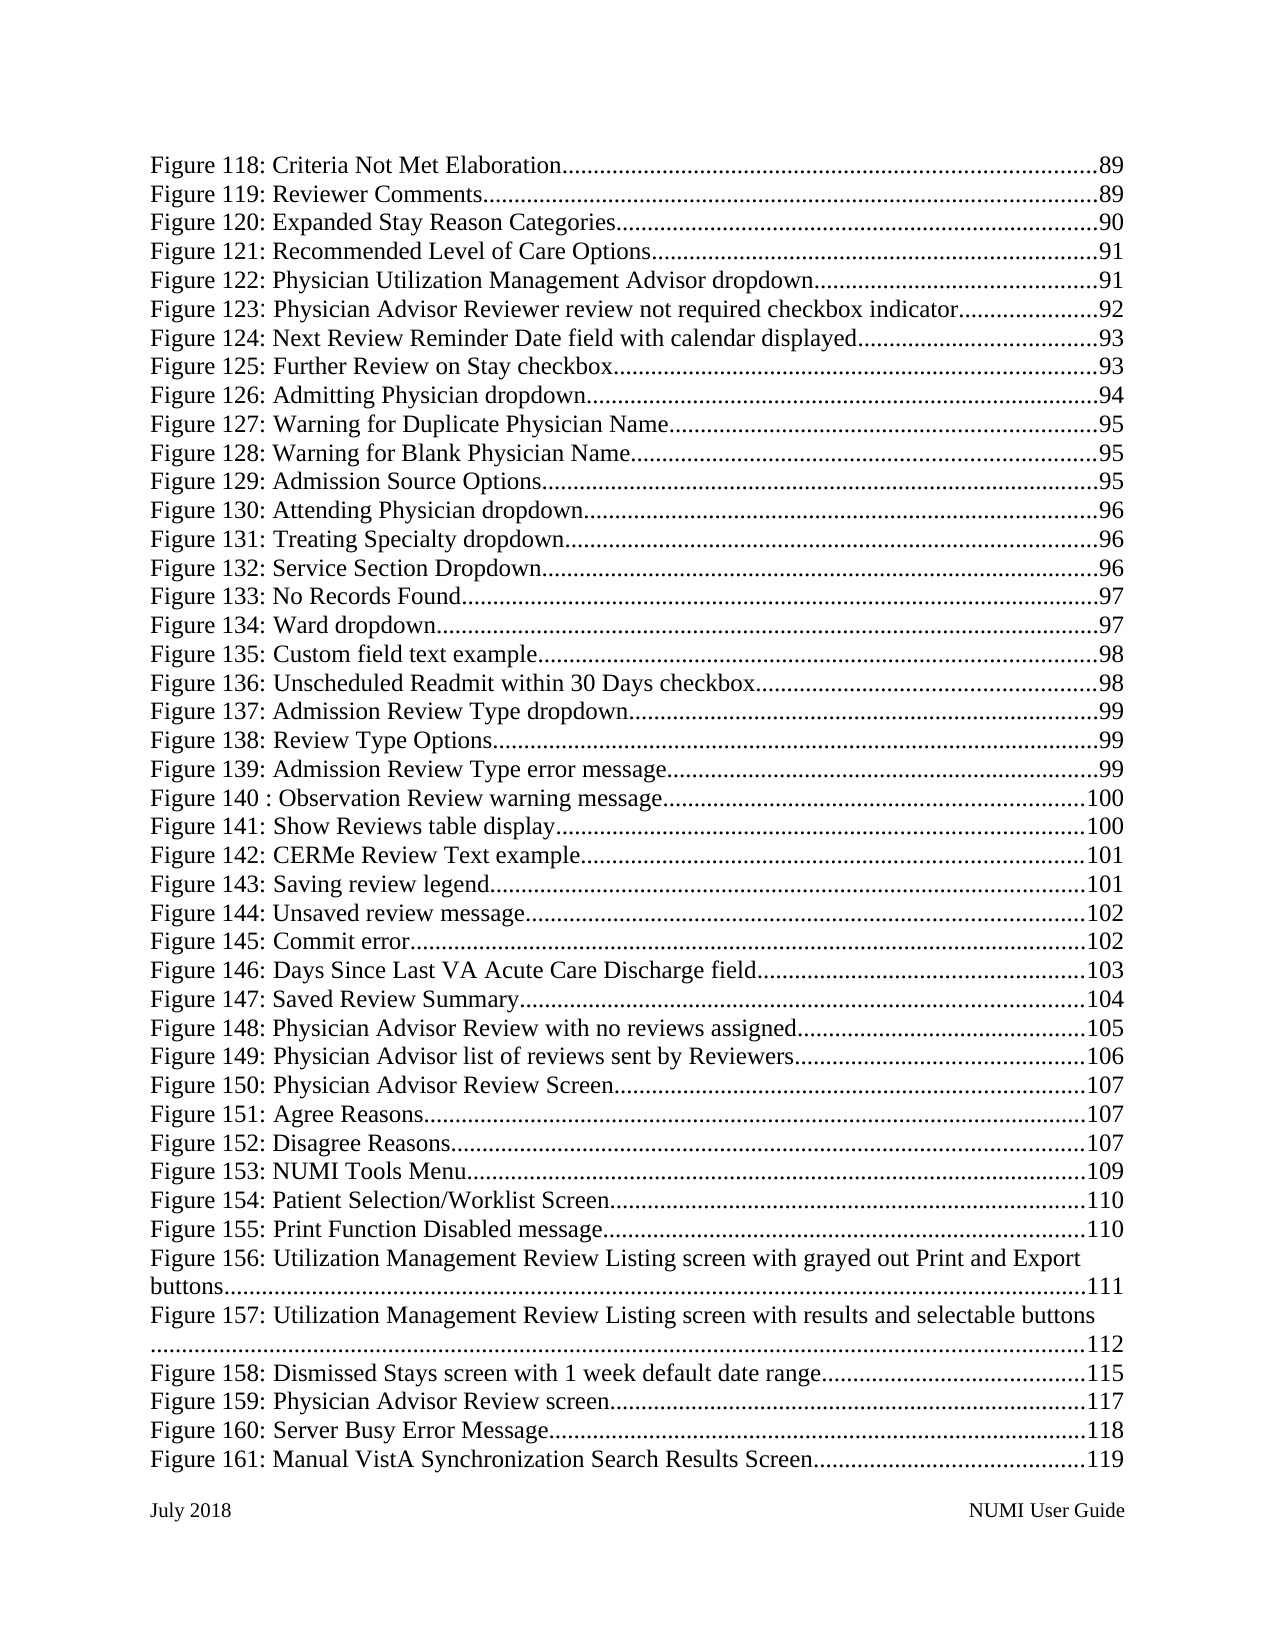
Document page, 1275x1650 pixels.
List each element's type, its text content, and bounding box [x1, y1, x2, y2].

text Figure 156: Utilization Management Review Listing screen with grayed out Print and Export buttons 111 [150, 1243, 1125, 1300]
text Figure 150: Physician Advisor Review Screen 107 [150, 1070, 1125, 1099]
text Figure 136: Unscheduled Readmit within 30 Days checkbox 98 [150, 668, 1125, 696]
text Figure 143: Saving review legend 101 [150, 869, 1125, 898]
text Figure 138: Review Type Options 99 [150, 725, 1125, 754]
text Figure 159: Physician Advisor Review screen 117 [150, 1386, 1125, 1415]
text Figure 144: Unsaved review message 102 [150, 898, 1125, 926]
text Figure 142: CERMe Review Text example 101 [150, 840, 1125, 869]
text Figure 131: Treating Specialty dropdown 96 [150, 524, 1125, 553]
text Figure 148: Physician Advisor Review with no reviews assigned 105 [150, 1013, 1125, 1041]
text Figure 118: Criteria Not Met Elaboration 89 [150, 150, 1125, 179]
text Figure 126: Admitting Physician dropdown 94 [150, 380, 1125, 409]
text Figure 123: Physician Advisor Reviewer review not required checkbox indicator 92 [150, 294, 1125, 323]
text Figure 157: Utilization Management Review Listing screen with results and selectable buttons 112 [150, 1300, 1125, 1358]
text Figure 145: Commit error 102 [150, 926, 1125, 955]
text Figure 121: Recommended Level of Care Options 91 [150, 236, 1125, 265]
text Figure 154: Patient Selection/Worklist Screen 110 [150, 1185, 1125, 1214]
text Figure 125: Further Review on Stay checkbox 93 [150, 351, 1125, 380]
text Figure 140 : Observation Review warning message 100 [150, 783, 1125, 811]
text Figure 155: Print Function Disabled message 110 [150, 1214, 1125, 1243]
text Figure 133: No Records Found 97 [150, 581, 1125, 610]
text Figure 152: Disagree Reasons 107 [150, 1128, 1125, 1156]
text Figure 137: Admission Review Type dropdown 99 [150, 696, 1125, 725]
text Figure 151: Agree Reasons 107 [150, 1099, 1125, 1128]
text Figure 135: Custom field text example 98 [150, 639, 1125, 668]
text Figure 128: Warning for Blank Physician Name 95 [150, 438, 1125, 466]
text Figure 127: Warning for Duplicate Physician Name 95 [150, 409, 1125, 438]
text Figure 129: Admission Source Options 95 [150, 466, 1125, 495]
text Figure 160: Server Busy Error Message 118 [150, 1415, 1125, 1444]
text Figure 161: Manual VistA Synchronization Search Results Screen 119 [150, 1444, 1125, 1473]
text Figure 141: Show Reviews table display 100 [150, 811, 1125, 840]
text Figure 139: Admission Review Type error message 99 [150, 754, 1125, 783]
text Figure 124: Next Review Reminder Date field with calendar displayed 93 [150, 323, 1125, 351]
text Figure 134: Ward dropdown 97 [150, 610, 1125, 639]
text Figure 120: Expanded Stay Reason Categories 90 [150, 207, 1125, 236]
text Figure 153: NUMI Tools Menu 109 [150, 1156, 1125, 1185]
text Figure 146: Days Since Last VA Acute Care Discharge field 103 [150, 955, 1125, 984]
text Figure 158: Dismissed Stays screen with 1 week default date range 115 [150, 1358, 1125, 1386]
text Figure 119: Reviewer Comments 89 [150, 179, 1125, 207]
text Figure 147: Saved Review Summary 104 [150, 984, 1125, 1013]
text Figure 149: Physician Advisor list of reviews sent by Reviewers 106 [150, 1041, 1125, 1070]
text Figure 132: Service Section Dropdown 96 [150, 553, 1125, 581]
text Figure 122: Physician Utilization Management Advisor dropdown 91 [150, 265, 1125, 294]
text Figure 130: Attending Physician dropdown 96 [150, 495, 1125, 524]
